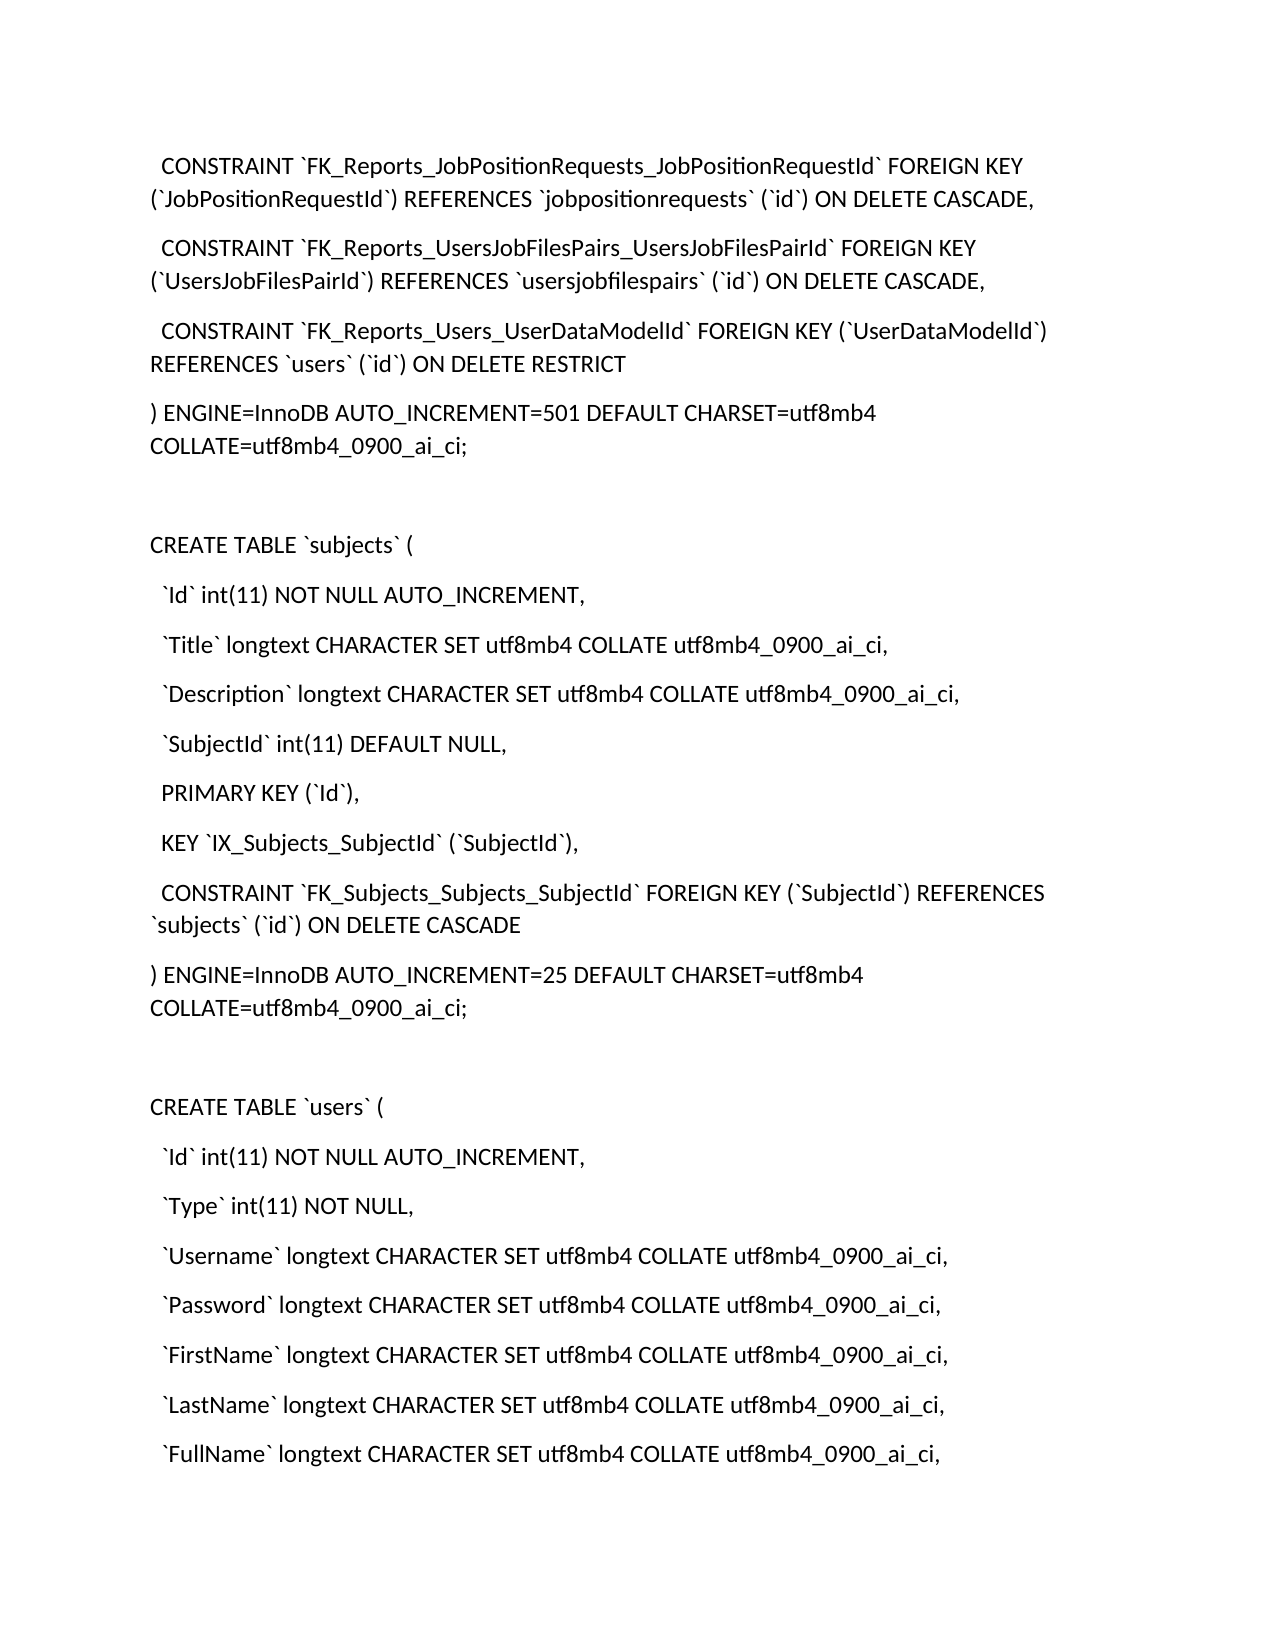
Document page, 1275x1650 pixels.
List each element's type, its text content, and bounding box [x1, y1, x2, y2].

text CONSTRAINT `FK_Reports_Users_UserDataModelId` FOREIGN KEY (`UserDataModelId`) REFERENCES `users` (`id`) ON DELETE RESTRICT [150, 315, 1125, 378]
text `Id` int(11) NOT NULL AUTO_INCREMENT, [150, 1141, 1125, 1171]
text `FirstName` longtext CHARACTER SET utf8mb4 COLLATE utf8mb4_0900_ai_ci, [150, 1339, 1125, 1370]
text CONSTRAINT `FK_Reports_UsersJobFilesPairs_UsersJobFilesPairId` FOREIGN KEY (`UsersJobFilesPairId`) REFERENCES `usersjobfilespairs` (`id`) ON DELETE CASCADE, [150, 232, 1125, 296]
text `LastName` longtext CHARACTER SET utf8mb4 COLLATE utf8mb4_0900_ai_ci, [150, 1389, 1125, 1419]
text `Username` longtext CHARACTER SET utf8mb4 COLLATE utf8mb4_0900_ai_ci, [150, 1240, 1125, 1271]
text `Description` longtext CHARACTER SET utf8mb4 COLLATE utf8mb4_0900_ai_ci, [150, 678, 1125, 709]
text `Title` longtext CHARACTER SET utf8mb4 COLLATE utf8mb4_0900_ai_ci, [150, 629, 1125, 659]
text CREATE TABLE `subjects` ( [150, 529, 1125, 560]
text ) ENGINE=InnoDB AUTO_INCREMENT=25 DEFAULT CHARSET=utf8mb4 COLLATE=utf8mb4_0900_ai_ci; [150, 959, 1125, 1023]
text ) ENGINE=InnoDB AUTO_INCREMENT=501 DEFAULT CHARSET=utf8mb4 COLLATE=utf8mb4_0900_ai_ci; [150, 397, 1125, 461]
text CONSTRAINT `FK_Reports_JobPositionRequests_JobPositionRequestId` FOREIGN KEY (`JobPositionRequestId`) REFERENCES `jobpositionrequests` (`id`) ON DELETE CASCADE, [150, 150, 1125, 213]
text KEY `IX_Subjects_SubjectId` (`SubjectId`), [150, 827, 1125, 858]
text `Password` longtext CHARACTER SET utf8mb4 COLLATE utf8mb4_0900_ai_ci, [150, 1289, 1125, 1320]
text `FullName` longtext CHARACTER SET utf8mb4 COLLATE utf8mb4_0900_ai_ci, [150, 1438, 1125, 1469]
text CREATE TABLE `users` ( [150, 1091, 1125, 1122]
text PRIMARY KEY (`Id`), [150, 777, 1125, 808]
text `SubjectId` int(11) DEFAULT NULL, [150, 728, 1125, 758]
text `Type` int(11) NOT NULL, [150, 1190, 1125, 1221]
text CONSTRAINT `FK_Subjects_Subjects_SubjectId` FOREIGN KEY (`SubjectId`) REFERENCES `subjects` (`id`) ON DELETE CASCADE [150, 877, 1125, 940]
text `Id` int(11) NOT NULL AUTO_INCREMENT, [150, 579, 1125, 610]
